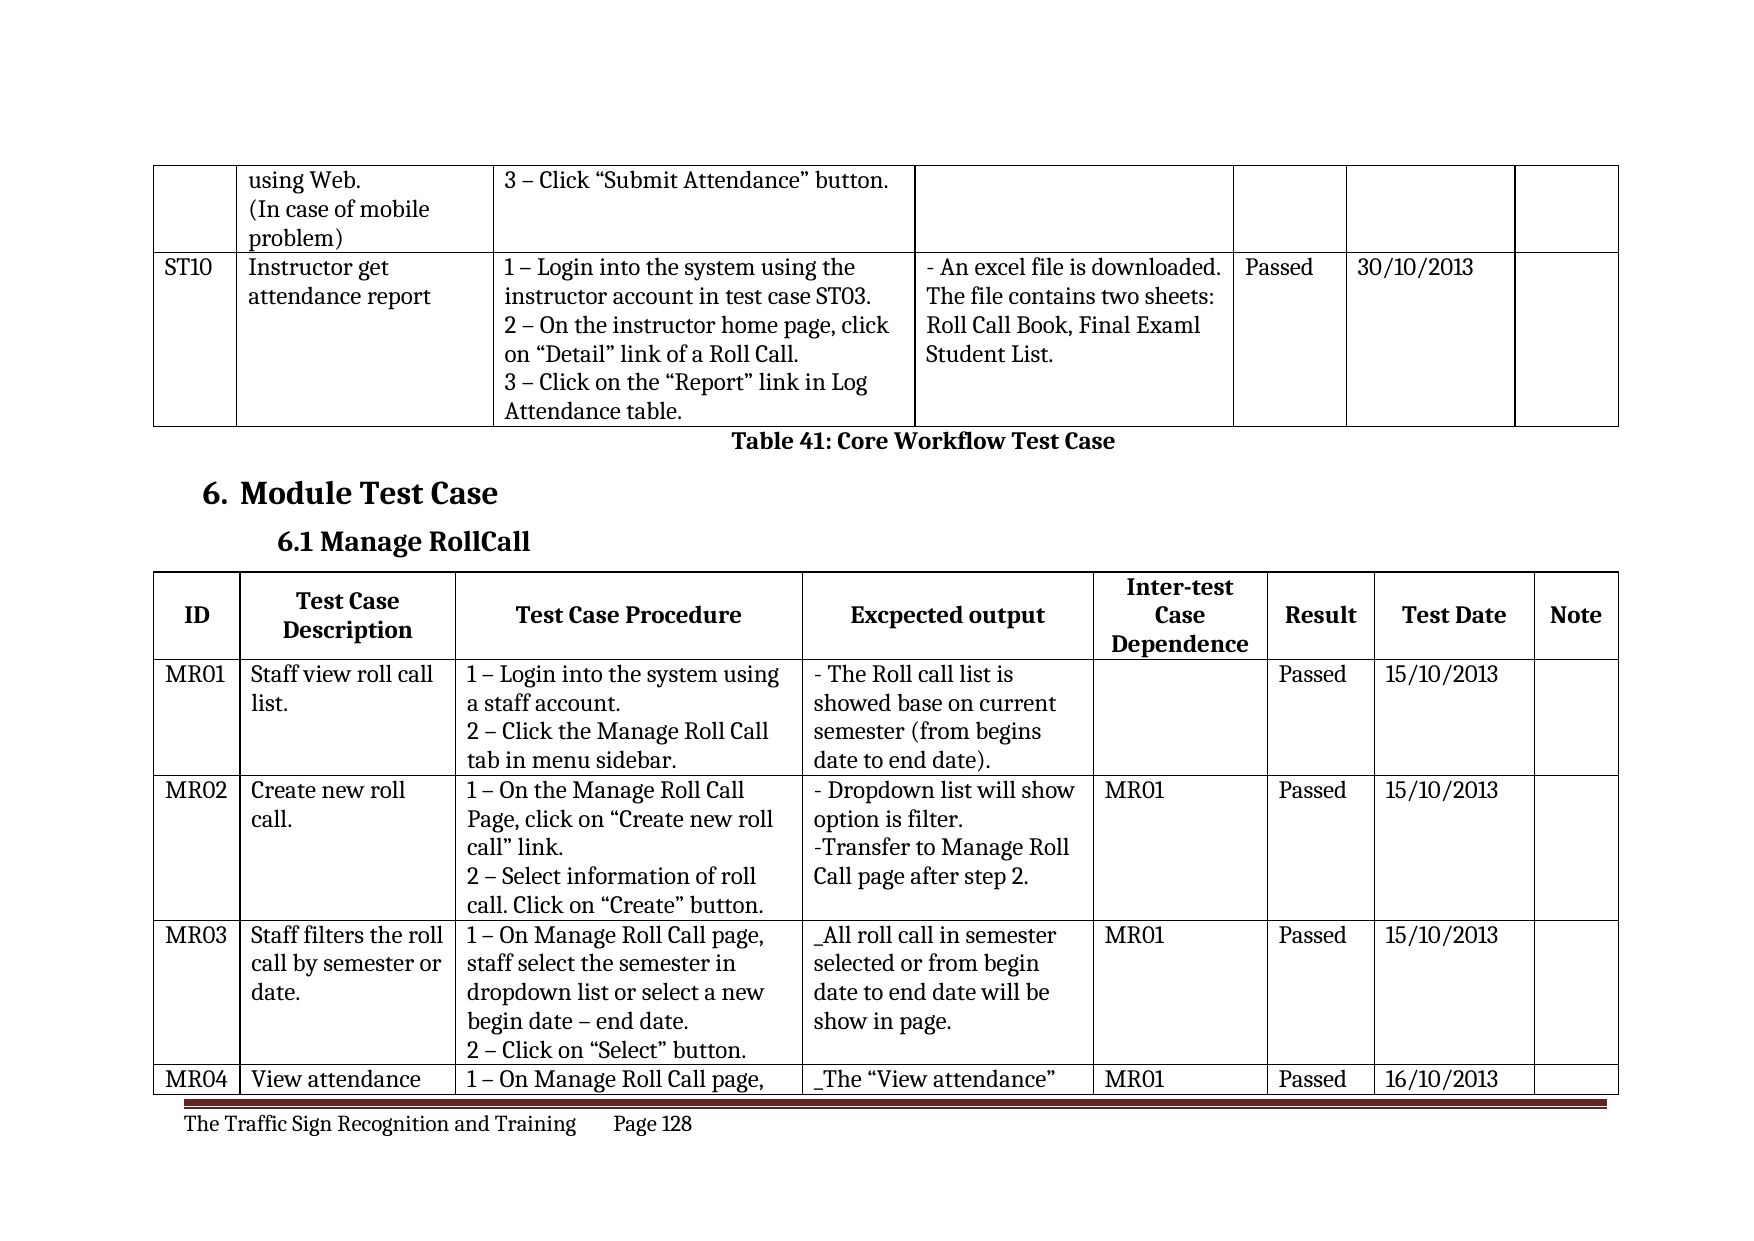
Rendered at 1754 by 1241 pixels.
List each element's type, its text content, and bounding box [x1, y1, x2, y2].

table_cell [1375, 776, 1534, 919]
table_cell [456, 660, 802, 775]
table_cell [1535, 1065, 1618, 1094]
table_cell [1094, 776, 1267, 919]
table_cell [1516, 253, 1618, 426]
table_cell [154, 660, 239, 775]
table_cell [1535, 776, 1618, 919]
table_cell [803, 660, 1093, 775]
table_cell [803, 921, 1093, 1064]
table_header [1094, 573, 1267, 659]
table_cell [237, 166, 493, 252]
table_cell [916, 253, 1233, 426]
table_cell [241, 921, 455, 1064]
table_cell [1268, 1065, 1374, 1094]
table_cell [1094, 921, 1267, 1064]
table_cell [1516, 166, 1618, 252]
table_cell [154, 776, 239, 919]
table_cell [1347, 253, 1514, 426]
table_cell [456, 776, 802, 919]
subtitle Module Test Case [202, 474, 1607, 513]
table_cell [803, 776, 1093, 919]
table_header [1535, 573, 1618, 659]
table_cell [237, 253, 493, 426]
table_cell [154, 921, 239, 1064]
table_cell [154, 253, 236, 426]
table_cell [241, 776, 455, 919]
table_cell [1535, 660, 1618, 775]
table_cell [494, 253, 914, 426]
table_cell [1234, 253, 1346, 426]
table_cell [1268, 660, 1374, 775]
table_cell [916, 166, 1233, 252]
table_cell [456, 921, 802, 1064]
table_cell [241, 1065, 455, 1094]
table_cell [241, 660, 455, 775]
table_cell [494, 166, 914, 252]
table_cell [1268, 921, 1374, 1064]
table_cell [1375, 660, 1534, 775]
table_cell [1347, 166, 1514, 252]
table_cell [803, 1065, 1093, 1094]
list Table 41: Core Workflow Test Case [240, 427, 1607, 456]
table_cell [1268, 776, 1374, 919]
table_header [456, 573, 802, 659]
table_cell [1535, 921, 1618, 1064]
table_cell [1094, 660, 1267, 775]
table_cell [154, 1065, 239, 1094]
subtitle Manage RollCall [277, 525, 1607, 559]
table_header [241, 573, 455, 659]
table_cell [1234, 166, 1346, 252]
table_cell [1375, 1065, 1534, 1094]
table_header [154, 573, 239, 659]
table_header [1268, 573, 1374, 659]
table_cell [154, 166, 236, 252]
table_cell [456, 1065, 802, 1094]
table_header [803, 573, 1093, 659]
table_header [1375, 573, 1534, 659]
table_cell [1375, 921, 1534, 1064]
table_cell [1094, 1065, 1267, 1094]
